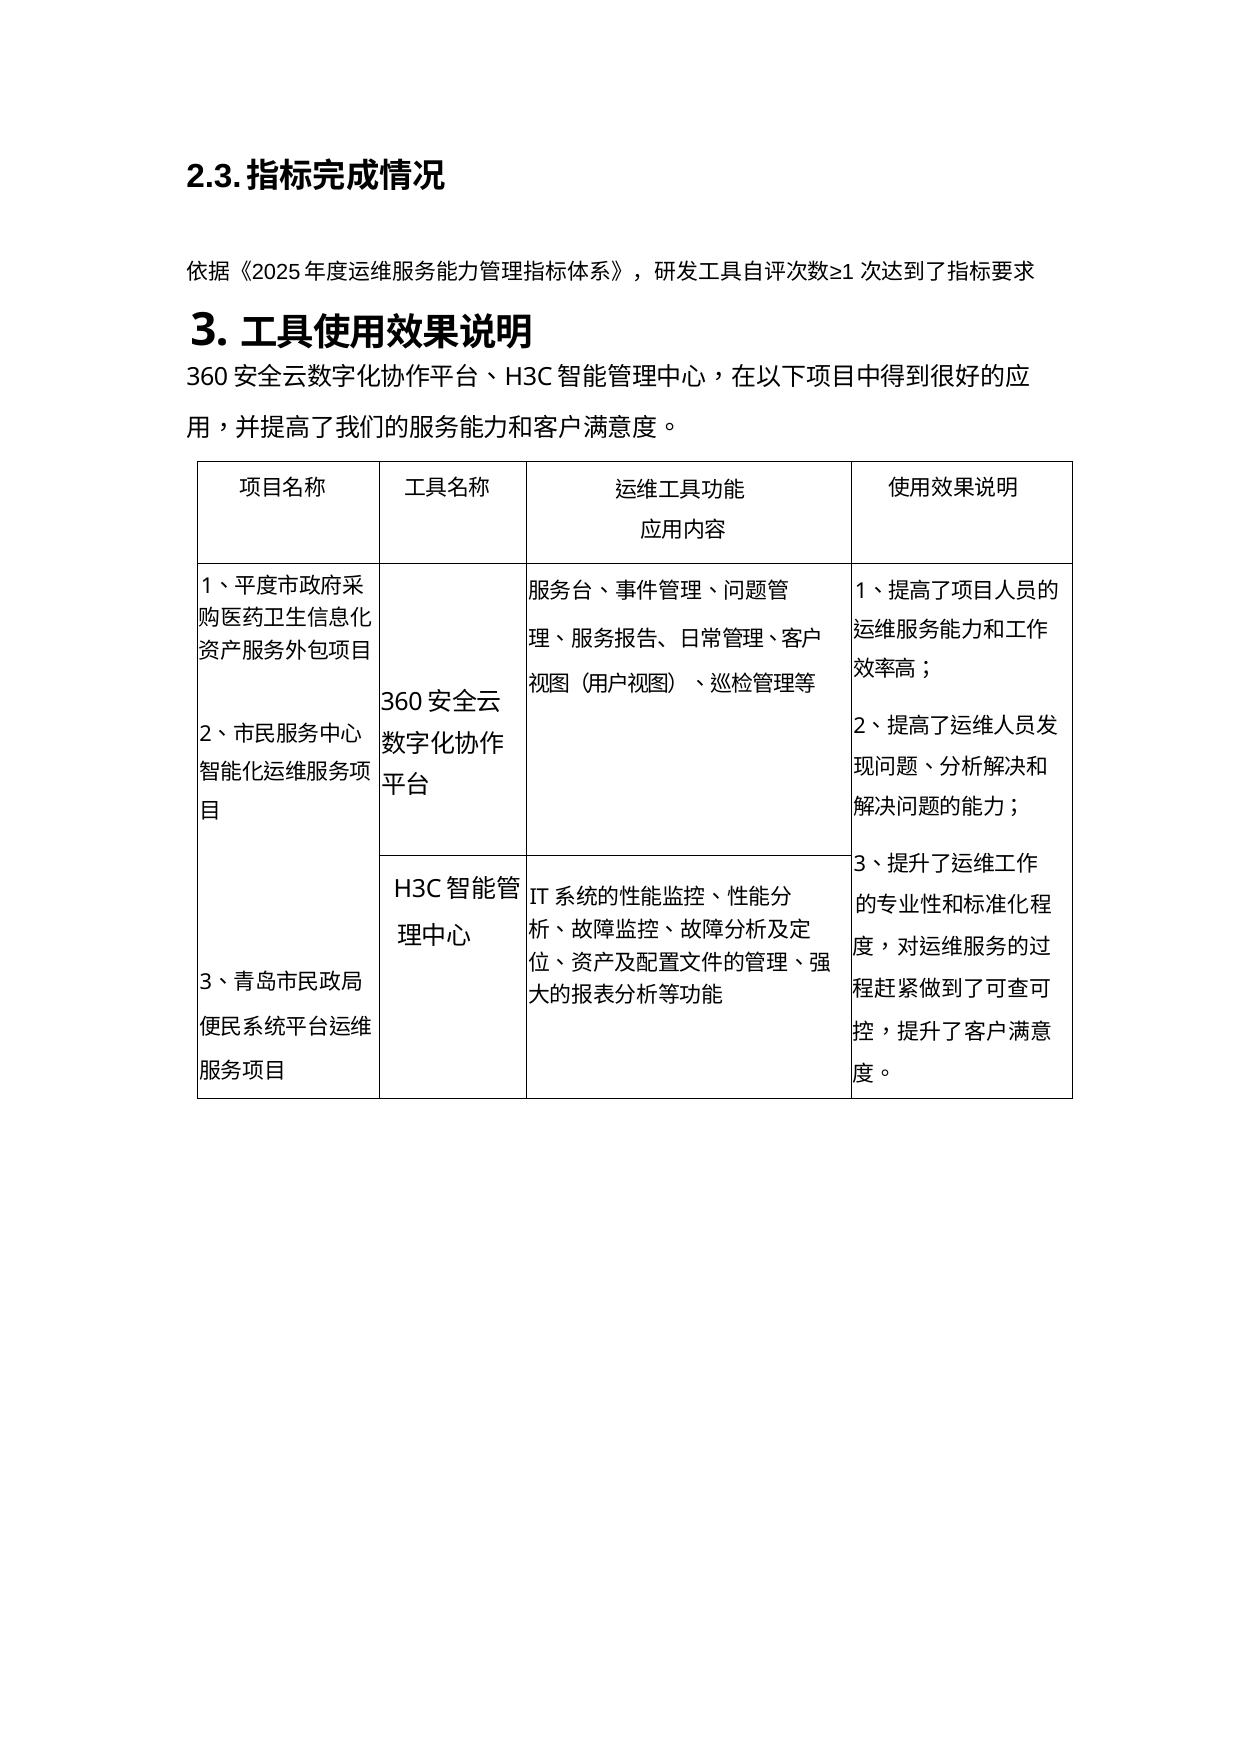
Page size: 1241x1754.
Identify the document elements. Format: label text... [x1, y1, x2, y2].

table_header 使用效果说明 [852, 462, 1072, 563]
table_header 运维工具功能应用内容 [527, 462, 851, 563]
table_cell IT 系统的性能监控、性能分析、故障监控、故障分析及定位、资产及配置文件的管理、强大的报表分析等功能 [527, 856, 851, 1098]
table_header 工具名称 [380, 462, 526, 563]
table_cell 服务台、事件管理、问题管理、服务报告、日常管理、客户视图（用户视图）、巡检管理等 [527, 564, 851, 854]
text 3. 工具使用效果说明 [190, 299, 1074, 357]
table_cell H3C智能管理中心 [380, 856, 526, 1098]
table_cell 1、提高了项目人员的运维服务能力和工作效率高； 2、提高了运维人员发现问题、分析解决和解决问题的能力； 3、提升了运维工作 的专业性和标准化程度，对运维服务的过程赶紧做到了可查可控，提升了客户满意度。 [852, 564, 1072, 1098]
text 360安全云数字化协作平台、H3C智能管理中心，在以下项目中得到很好的应用，并提高了我们的服务能力和客户满意度。 [186, 357, 1074, 444]
table_cell 3、青岛市民政局便民系统平台运维服务项目 [198, 953, 379, 1098]
table_cell 360安全云数字化协作平台 [380, 564, 526, 854]
table_cell 1、平度市政府采购医药卫生信息化资产服务外包项目 2、市民服务中心智能化运维服务项目 [198, 564, 379, 953]
subtitle 指标完成情况 [186, 149, 1074, 197]
table_header 项目名称 [198, 462, 379, 563]
text 依据《2025年度运维服务能力管理指标体系》，研发工具自评次数≥1 次达到了指标要求 [186, 259, 1074, 284]
